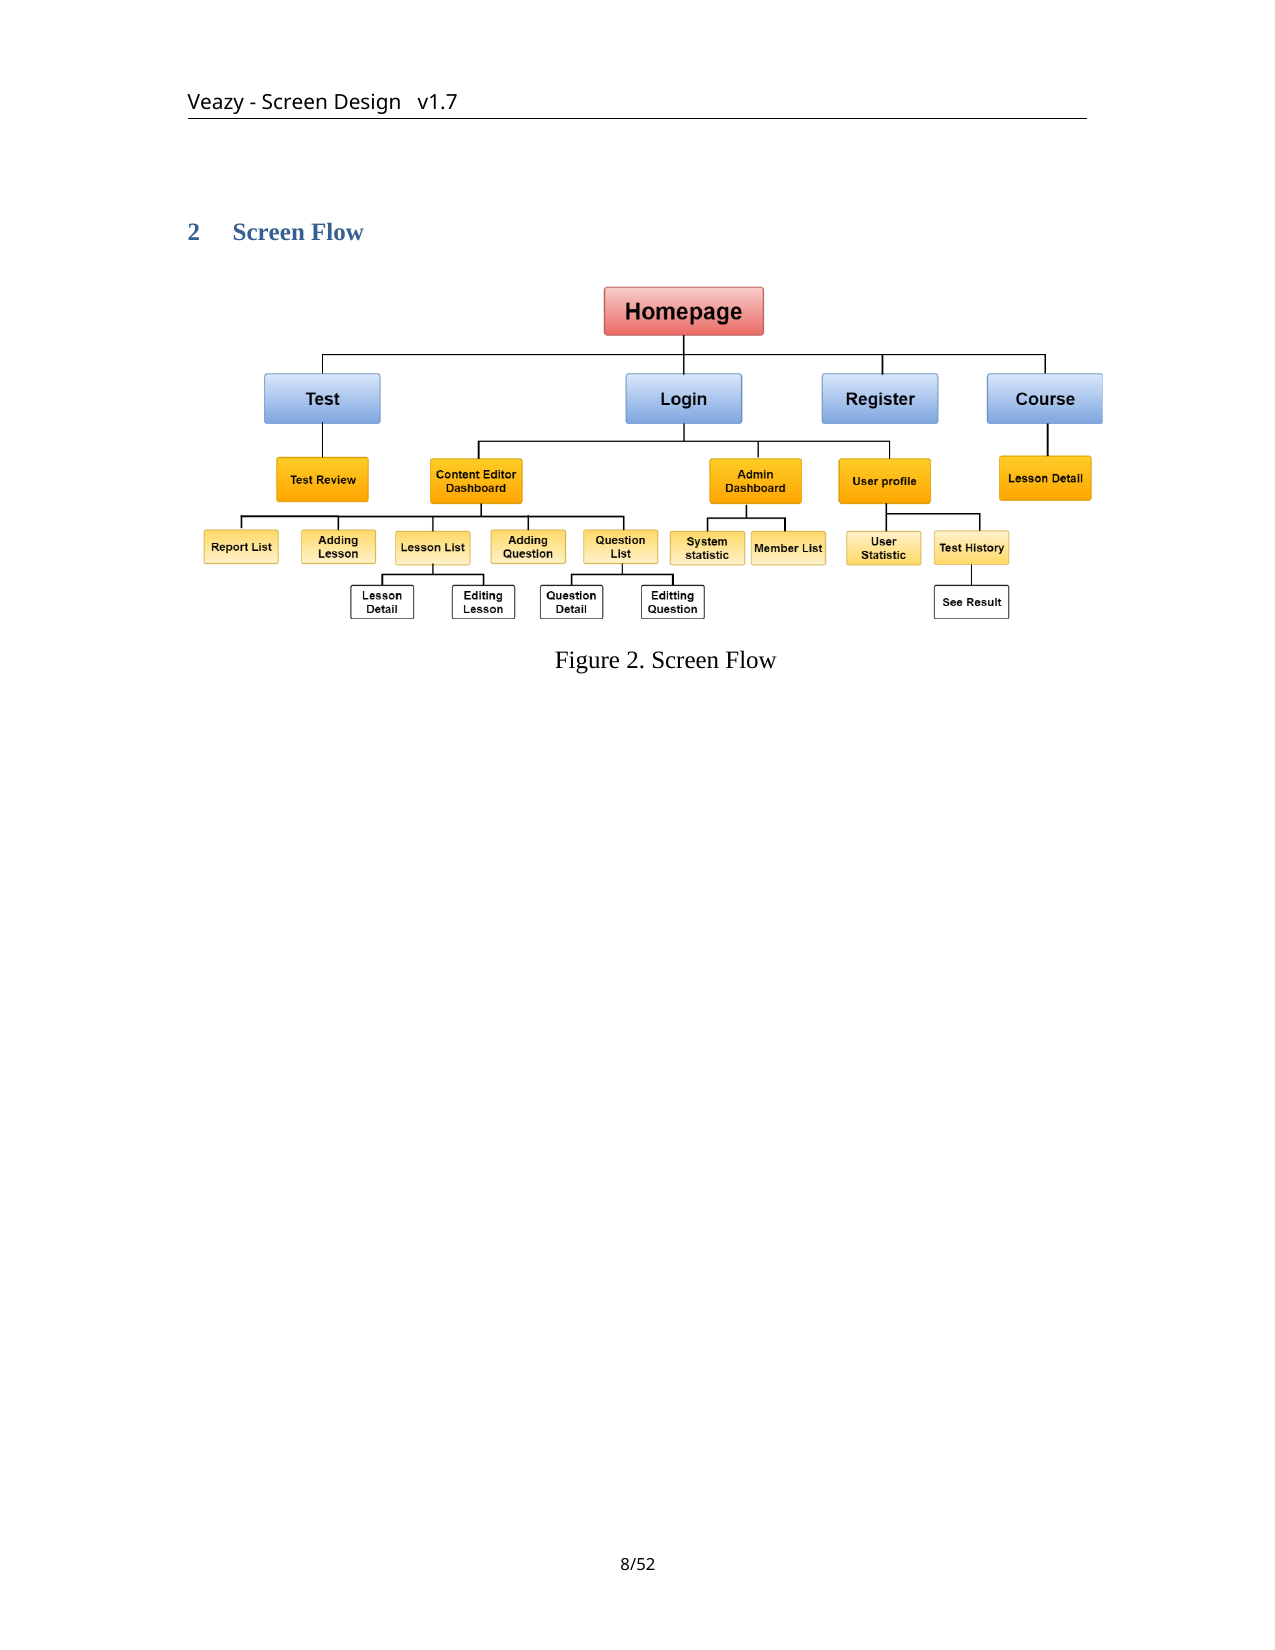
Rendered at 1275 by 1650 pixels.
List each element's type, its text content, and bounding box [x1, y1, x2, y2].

text Figure 2. Screen Flow [244, 645, 1087, 674]
picture [202, 285, 1103, 619]
subtitle Screen Flow [187, 217, 1087, 246]
